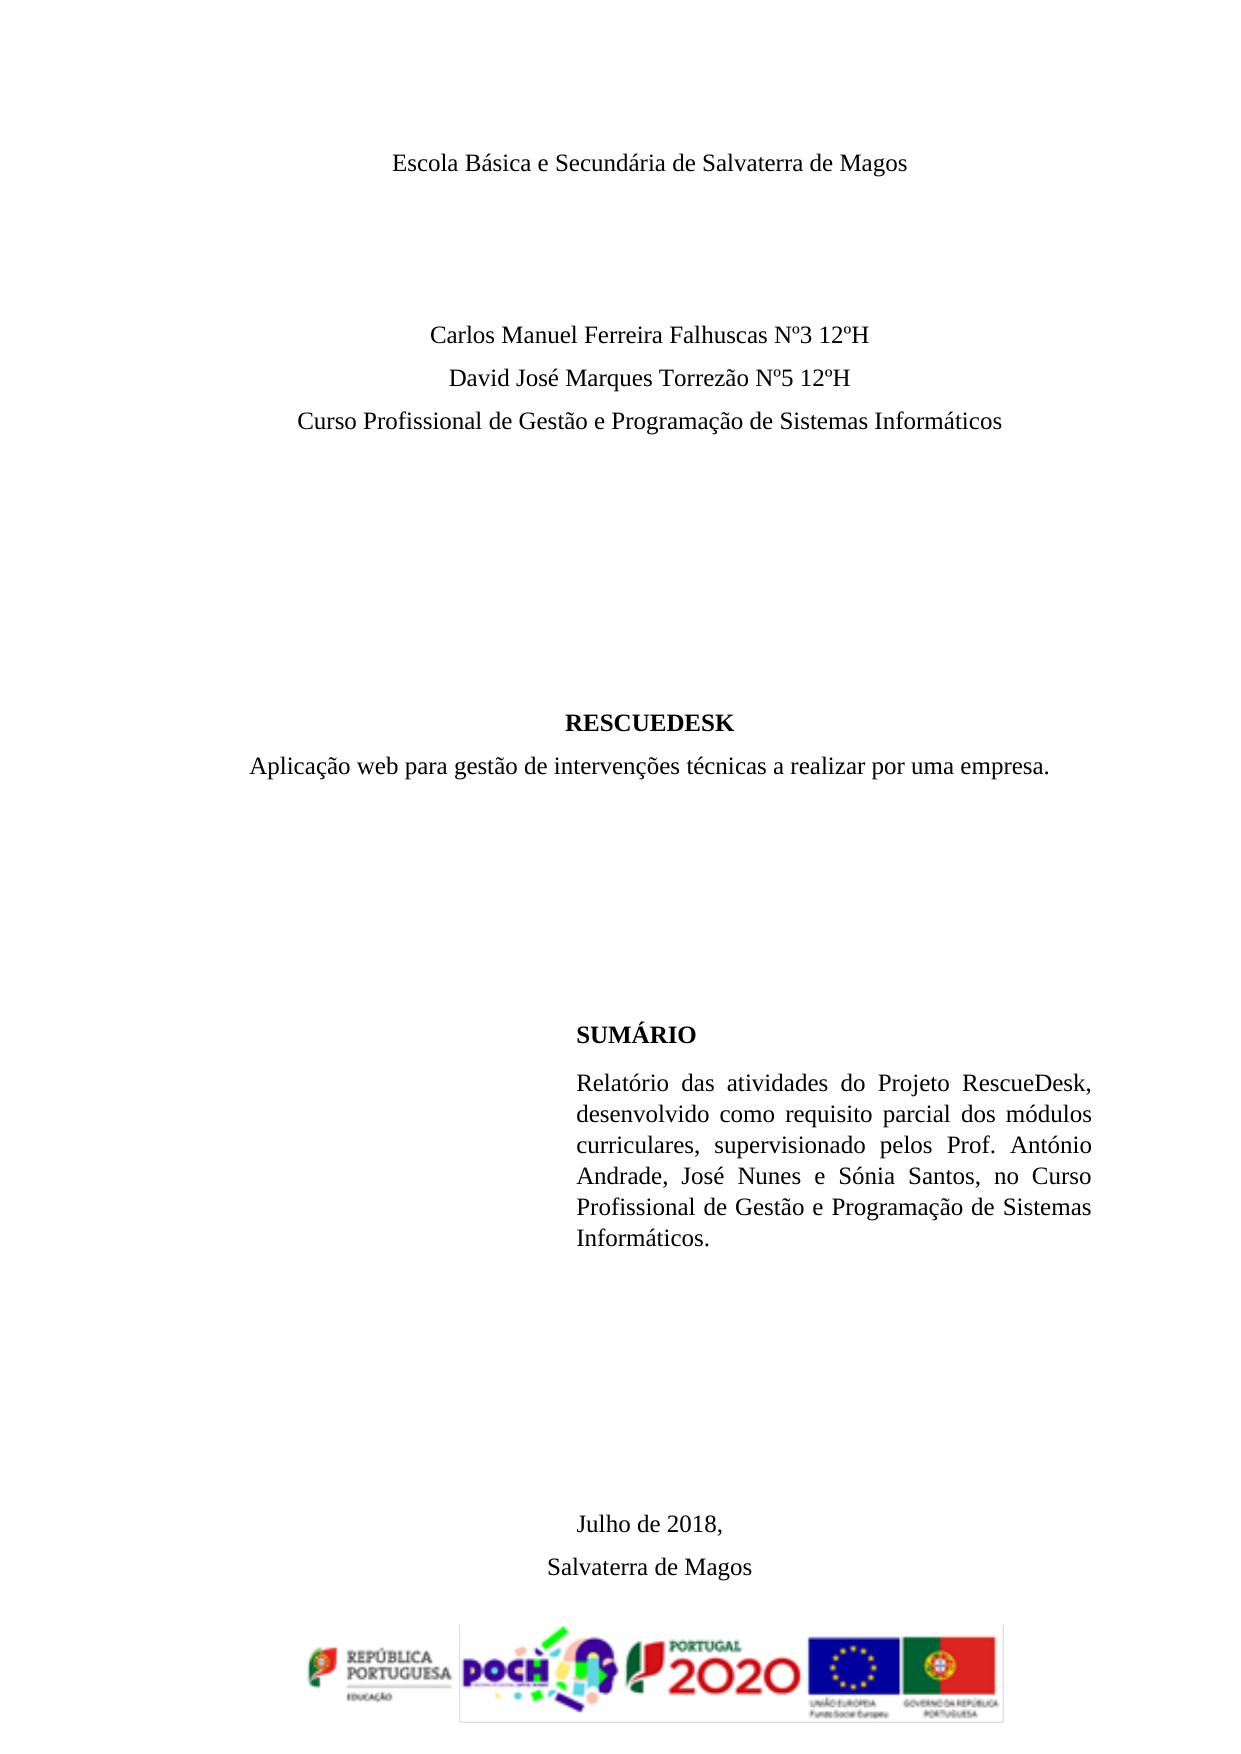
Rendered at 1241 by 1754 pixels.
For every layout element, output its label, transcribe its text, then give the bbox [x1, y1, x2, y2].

text Carlos Manuel Ferreira Falhuscas Nº3 12ºH [207, 320, 1092, 349]
text Aplicação web para gestão de intervenções técnicas a realizar por uma empresa. [207, 751, 1092, 780]
picture [295, 1625, 1006, 1725]
text Curso Profissional de Gestão e Programação de Sistemas Informáticos [207, 406, 1092, 435]
text SUMÁRIO [576, 1020, 1092, 1049]
text Salvaterra de Magos [207, 1552, 1092, 1581]
text Julho de 2018, [207, 1509, 1092, 1538]
text Relatório das atividades do Projeto RescueDesk, desenvolvido como requisito parcial dos módulos curriculares, supervisionado pelos Prof. António Andrade, José Nunes e Sónia Santos, no Curso Profissional de Gestão e Programação de Sistemas Informáticos. [576, 1068, 1092, 1252]
text David José Marques Torrezão Nº5 12ºH [207, 363, 1092, 392]
text RESCUEDESK [207, 708, 1092, 737]
text Escola Básica e Secundária de Salvaterra de Magos [207, 148, 1092, 176]
